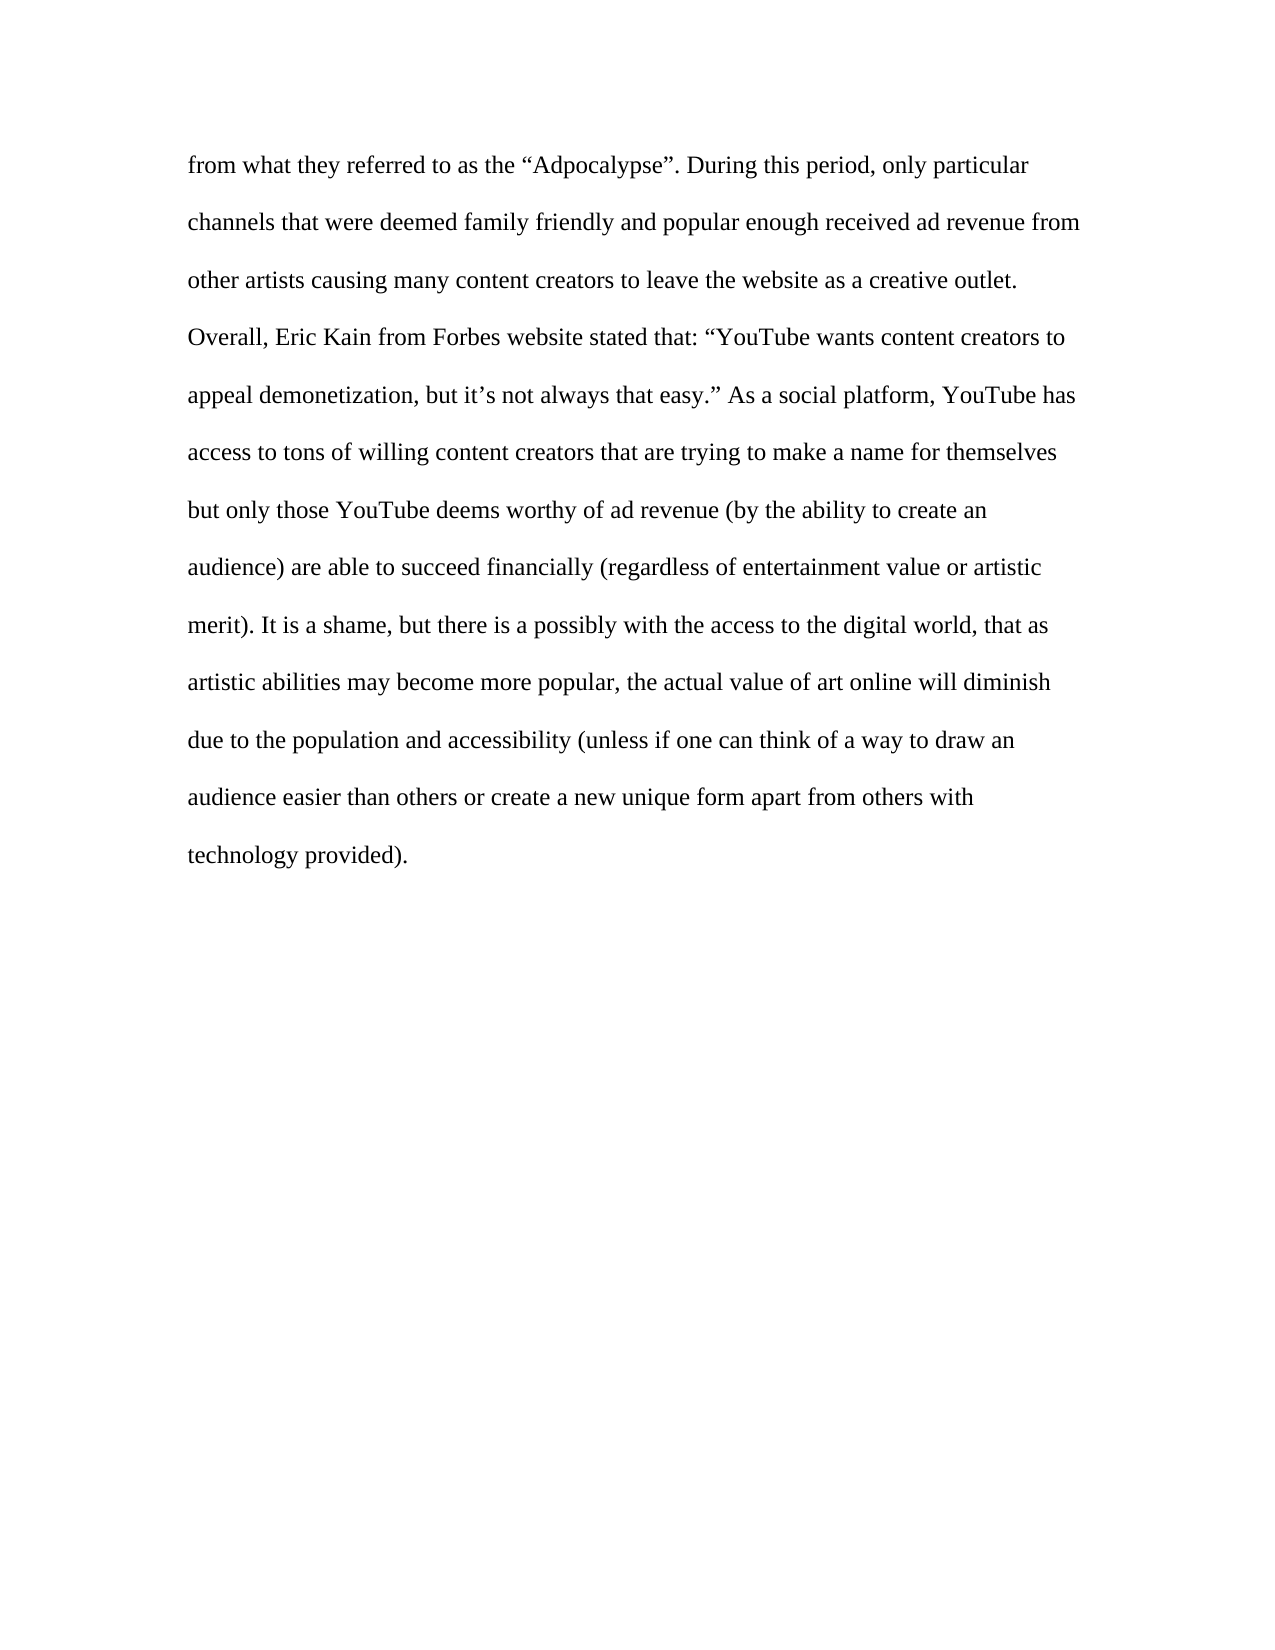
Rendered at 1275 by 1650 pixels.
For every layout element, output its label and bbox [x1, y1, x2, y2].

text [187, 150, 1087, 869]
